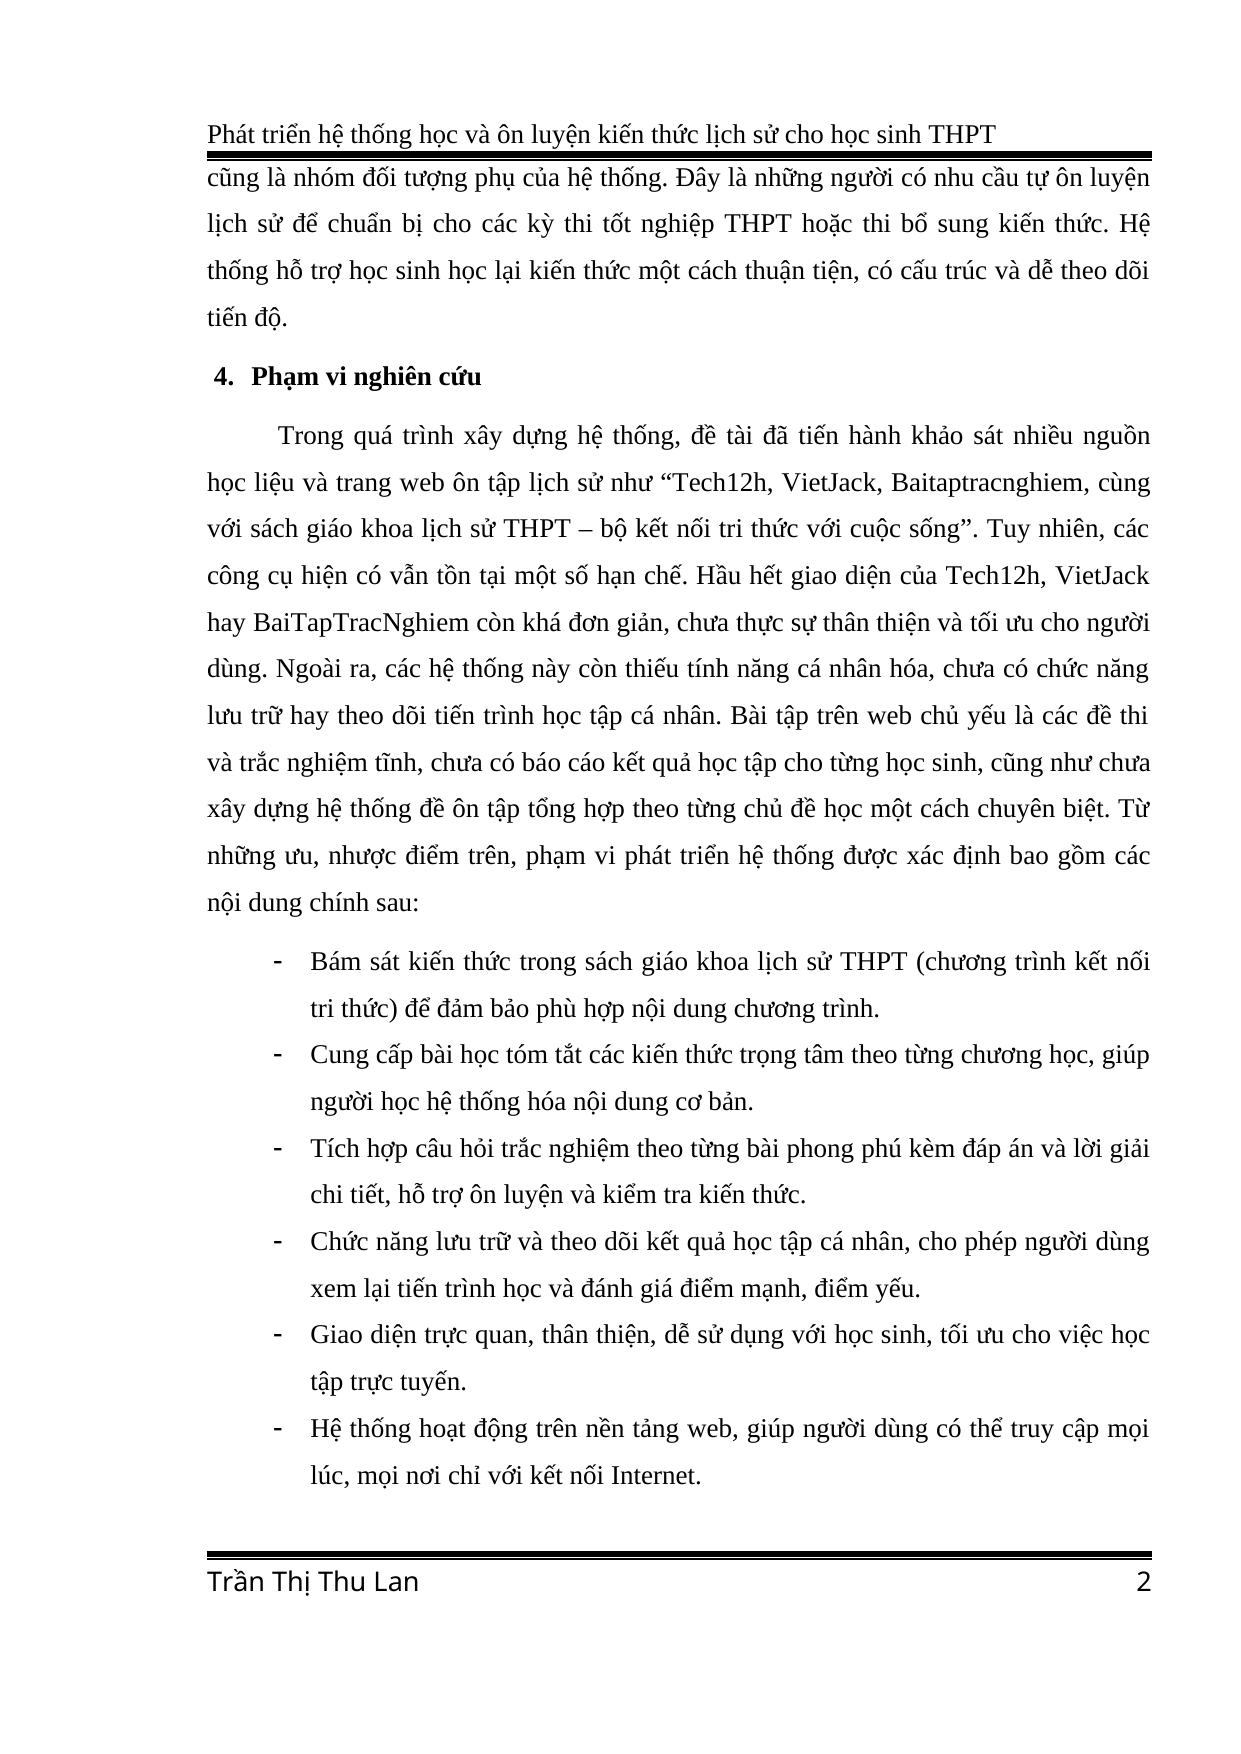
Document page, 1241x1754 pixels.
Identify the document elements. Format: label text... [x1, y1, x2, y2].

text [207, 161, 1152, 332]
text Trong quá trình xây dựng hệ thống, đề tài đã tiến hành khảo sát nhiều nguồn học liệu và trang web ôn tập lịch sử như “Tech12h, VietJack, Baitaptracnghiem, cùng với sách giáo khoa lịch sử THPT – bộ kết nối tri thức với cuộc sống”. Tuy nhiên, các công cụ hiện có vẫn tồn tại một số hạn chế. Hầu hết giao diện của Tech12h, VietJack hay BaiTapTracNghiem còn khá đơn giản, chưa thực sự thân thiện và tối ưu cho người dùng. Ngoài ra, các hệ thống này còn thiếu tính năng cá nhân hóa, chưa có chức năng lưu trữ hay theo dõi tiến trình học tập cá nhân. Bài tập trên web chủ yếu là các đề thi và trắc nghiệm tĩnh, chưa có báo cáo kết quả học tập cho từng học sinh, cũng như chưa xây dựng hệ thống đề ôn tập tổng hợp theo từng chủ đề học một cách chuyên biệt. Từ những ưu, nhược điểm trên, phạm vi phát triển hệ thống được xác định bao gồm các nội dung chính sau: [207, 419, 1152, 917]
list Giao diện trực quan, thân thiện, dễ sử dụng với học sinh, tối ưu cho việc học tập trực tuyến. [273, 1319, 1152, 1397]
list Hệ thống hoạt động trên nền tảng web, giúp người dùng có thể truy cập mọi lúc, mọi nơi chỉ với kết nối Internet. [273, 1412, 1152, 1490]
list Bám sát kiến thức trong sách giáo khoa lịch sử THPT (chương trình kết nối tri thức) để đảm bảo phù hợp nội dung chương trình. [273, 945, 1152, 1023]
list Chức năng lưu trữ và theo dõi kết quả học tập cá nhân, cho phép người dùng xem lại tiến trình học và đánh giá điểm mạnh, điểm yếu. [273, 1225, 1152, 1303]
list Tích hợp câu hỏi trắc nghiệm theo từng bài phong phú kèm đáp án và lời giải chi tiết, hỗ trợ ôn luyện và kiểm tra kiến thức. [273, 1132, 1152, 1210]
list Phạm vi nghiên cứu [214, 360, 1152, 391]
list Cung cấp bài học tóm tắt các kiến thức trọng tâm theo từng chương học, giúp người học hệ thống hóa nội dung cơ bản. [273, 1038, 1152, 1116]
